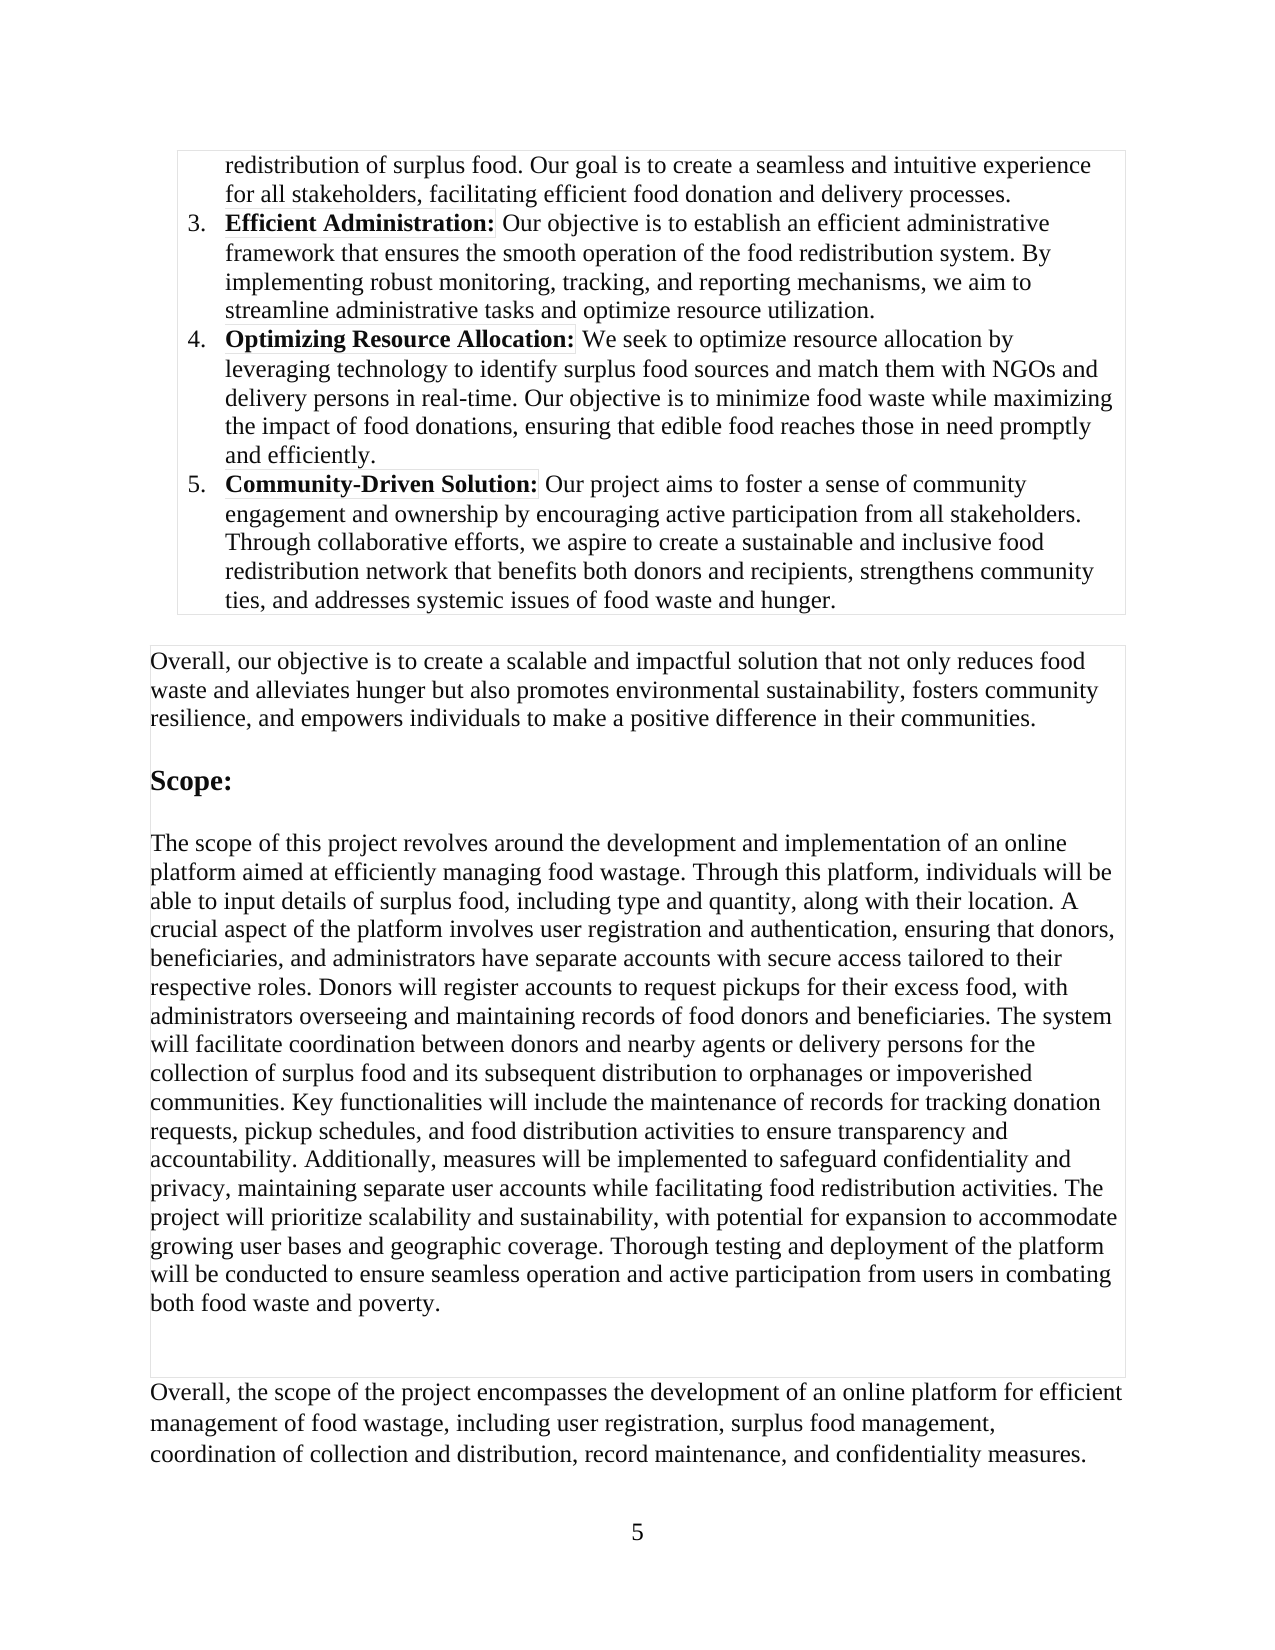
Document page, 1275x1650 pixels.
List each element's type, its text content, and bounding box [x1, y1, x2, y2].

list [178, 151, 1125, 207]
list Community-Driven Solution: Our project aims to foster a sense of community engagement and ownership by encouraging active participation from all stakeholders. Through collaborative efforts, we aspire to create a sustainable and inclusive food redistribution network that benefits both donors and recipients, strengthens community ties, and addresses systemic issues of food waste and hunger. [178, 468, 1125, 614]
text Overall, the scope of the project encompasses the development of an online platform for efficient management of food wastage, including user registration, surplus food management, coordination of collection and distribution, record maintenance, and confidentiality measures. [150, 1378, 1125, 1468]
text Scope: [151, 763, 1125, 797]
text Overall, our objective is to create a scalable and impactful solution that not only reduces food waste and alleviates hunger but also promotes environmental sustainability, fosters community resilience, and empowers individuals to make a positive difference in their communities. [151, 646, 1125, 732]
text The scope of this project revolves around the development and implementation of an online platform aimed at efficiently managing food wastage. Through this platform, individuals will be able to input details of surplus food, including type and quantity, along with their location. A crucial aspect of the platform involves user registration and authentication, ensuring that donors, beneficiaries, and administrators have separate accounts with secure access tailored to their respective roles. Donors will register accounts to request pickups for their excess food, with administrators overseeing and maintaining records of food donors and beneficiaries. The system will facilitate coordination between donors and nearby agents or delivery persons for the collection of surplus food and its subsequent distribution to orphanages or impoverished communities. Key functionalities will include the maintenance of records for tracking donation requests, pickup schedules, and food distribution activities to ensure transparency and accountability. Additionally, measures will be implemented to safeguard confidentiality and privacy, maintaining separate user accounts while facilitating food redistribution activities. The project will prioritize scalability and sustainability, with potential for expansion to accommodate growing user bases and geographic coverage. Thorough testing and deployment of the platform will be conducted to ensure seamless operation and active participation from users in combating both food waste and poverty. [151, 828, 1125, 1317]
list Efficient Administration: Our objective is to establish an efficient administrative framework that ensures the smooth operation of the food redistribution system. By implementing robust monitoring, tracking, and reporting mechanisms, we aim to streamline administrative tasks and optimize resource utilization. [178, 207, 1125, 323]
list Optimizing Resource Allocation: We seek to optimize resource allocation by leveraging technology to identify surplus food sources and match them with NGOs and delivery persons in real-time. Our objective is to minimize food waste while maximizing the impact of food donations, ensuring that edible food reaches those in need promptly and efficiently. [178, 323, 1125, 468]
